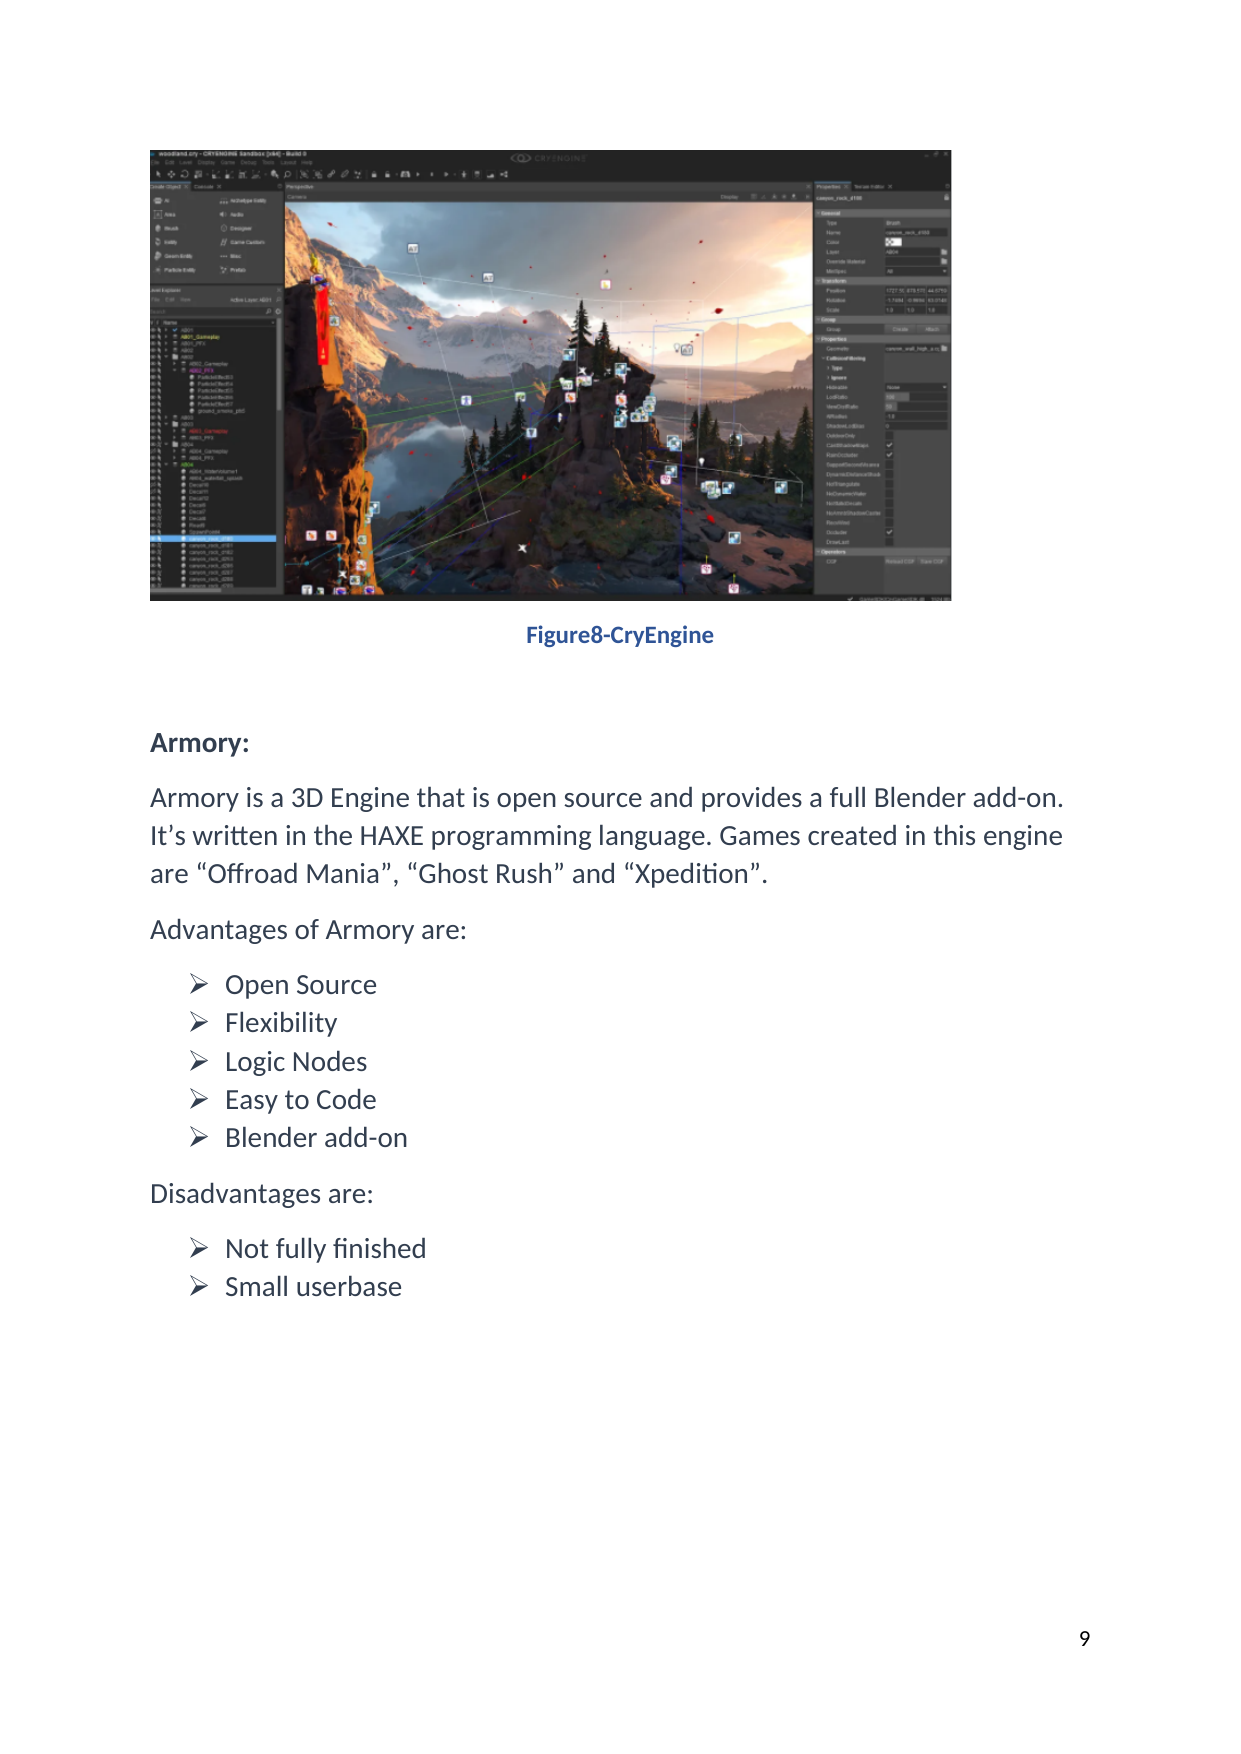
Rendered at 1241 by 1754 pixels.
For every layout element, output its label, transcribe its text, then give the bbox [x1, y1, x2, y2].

list Blender add-on [187, 1119, 1090, 1155]
list Small userbase [187, 1268, 1090, 1304]
list Easy to Code [187, 1081, 1090, 1117]
list Logic Nodes [187, 1043, 1090, 1078]
text Armory: [150, 724, 1090, 759]
list Open Source [187, 966, 1090, 1001]
list Flexibility [187, 1004, 1090, 1040]
text Disadvantages are: [150, 1175, 1090, 1210]
text Advantages of Armory are: [150, 911, 1090, 946]
text Figure8-CryEngine [150, 619, 1090, 649]
text Armory is a 3D Engine that is open source and provides a full Blender add-on. It’s written in the HAXE programming language. Games created in this engine are “Offroad Mania”, “Ghost Rush” and “Xpedition”. [150, 779, 1090, 891]
list Not fully finished [187, 1230, 1090, 1265]
